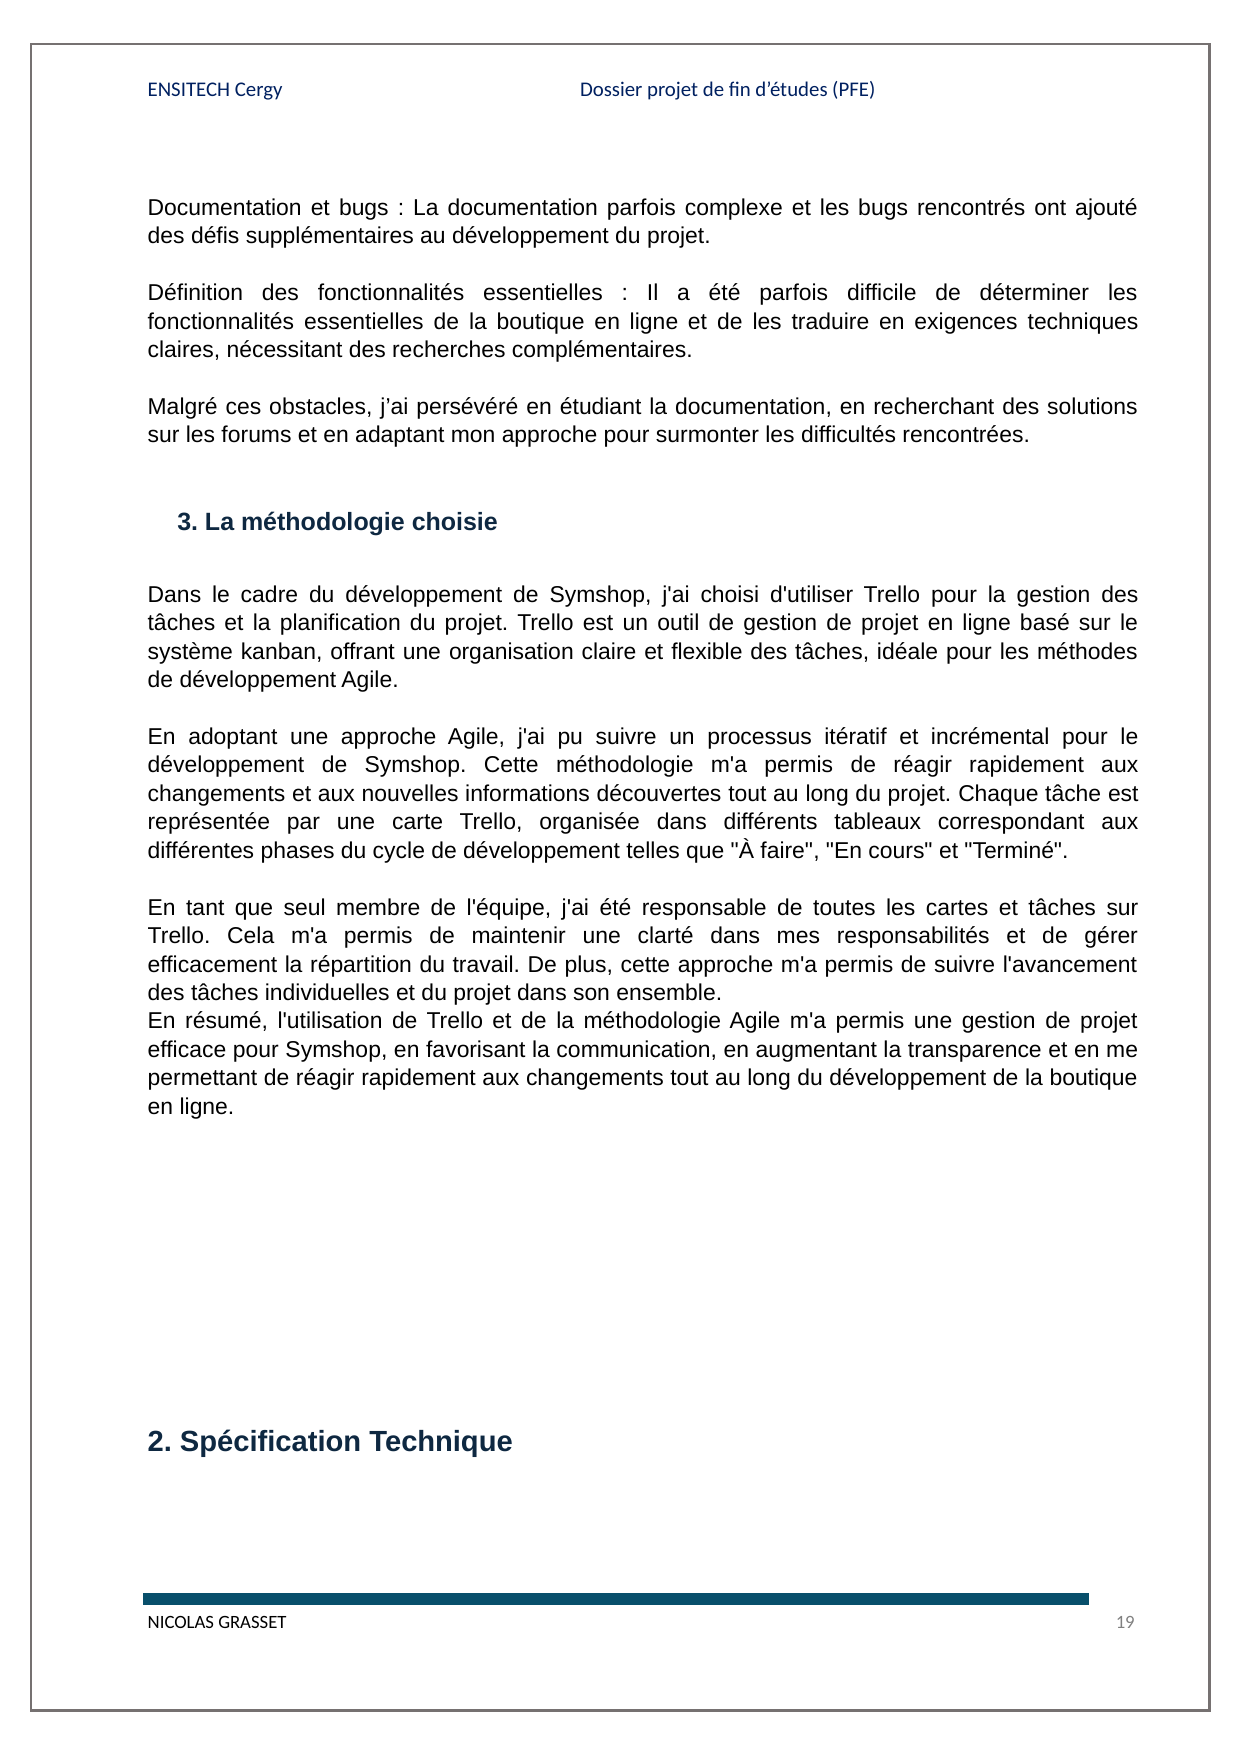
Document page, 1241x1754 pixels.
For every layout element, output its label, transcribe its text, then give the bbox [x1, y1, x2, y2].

subtitle 2. Spécification Technique [147, 1424, 1139, 1457]
text En résumé, l'utilisation de Trello et de la méthodologie Agile m'a permis une gestion de projet efficace pour Symshop, en favorisant la communication, en augmentant la transparence et en me permettant de réagir rapidement aux changements tout au long du développement de la boutique en ligne. [147, 1007, 1139, 1119]
text Malgré ces obstacles, j’ai persévéré en étudiant la documentation, en recherchant des solutions sur les forums et en adaptant mon approche pour surmonter les difficultés rencontrées. [147, 393, 1139, 448]
text En adoptant une approche Agile, j'ai pu suivre un processus itératif et incrémental pour le développement de Symshop. Cette méthodologie m'a permis de réagir rapidement aux changements et aux nouvelles informations découvertes tout au long du projet. Chaque tâche est représentée par une carte Trello, organisée dans différents tableaux correspondant aux différentes phases du cycle de développement telles que "À faire", "En cours" et "Terminé". [147, 723, 1139, 863]
text Définition des fonctionnalités essentielles : Il a été parfois difficile de déterminer les fonctionnalités essentielles de la boutique en ligne et de les traduire en exigences techniques claires, nécessitant des recherches complémentaires. [147, 279, 1139, 362]
text En tant que seul membre de l'équipe, j'ai été responsable de toutes les cartes et tâches sur Trello. Cela m'a permis de maintenir une clarté dans mes responsabilités et de gérer efficacement la répartition du travail. De plus, cette approche m'a permis de suivre l'avancement des tâches individuelles et du projet dans son ensemble. [147, 894, 1139, 1005]
subtitle 3. La méthodologie choisie [177, 507, 1139, 535]
text Dans le cadre du développement de Symshop, j'ai choisi d'utiliser Trello pour la gestion des tâches et la planification du projet. Trello est un outil de gestion de projet en ligne basé sur le système kanban, offrant une organisation claire et flexible des tâches, idéale pour les méthodes de développement Agile. [147, 581, 1139, 692]
text Documentation et bugs : La documentation parfois complexe et les bugs rencontrés ont ajouté des défis supplémentaires au développement du projet. [147, 194, 1139, 249]
